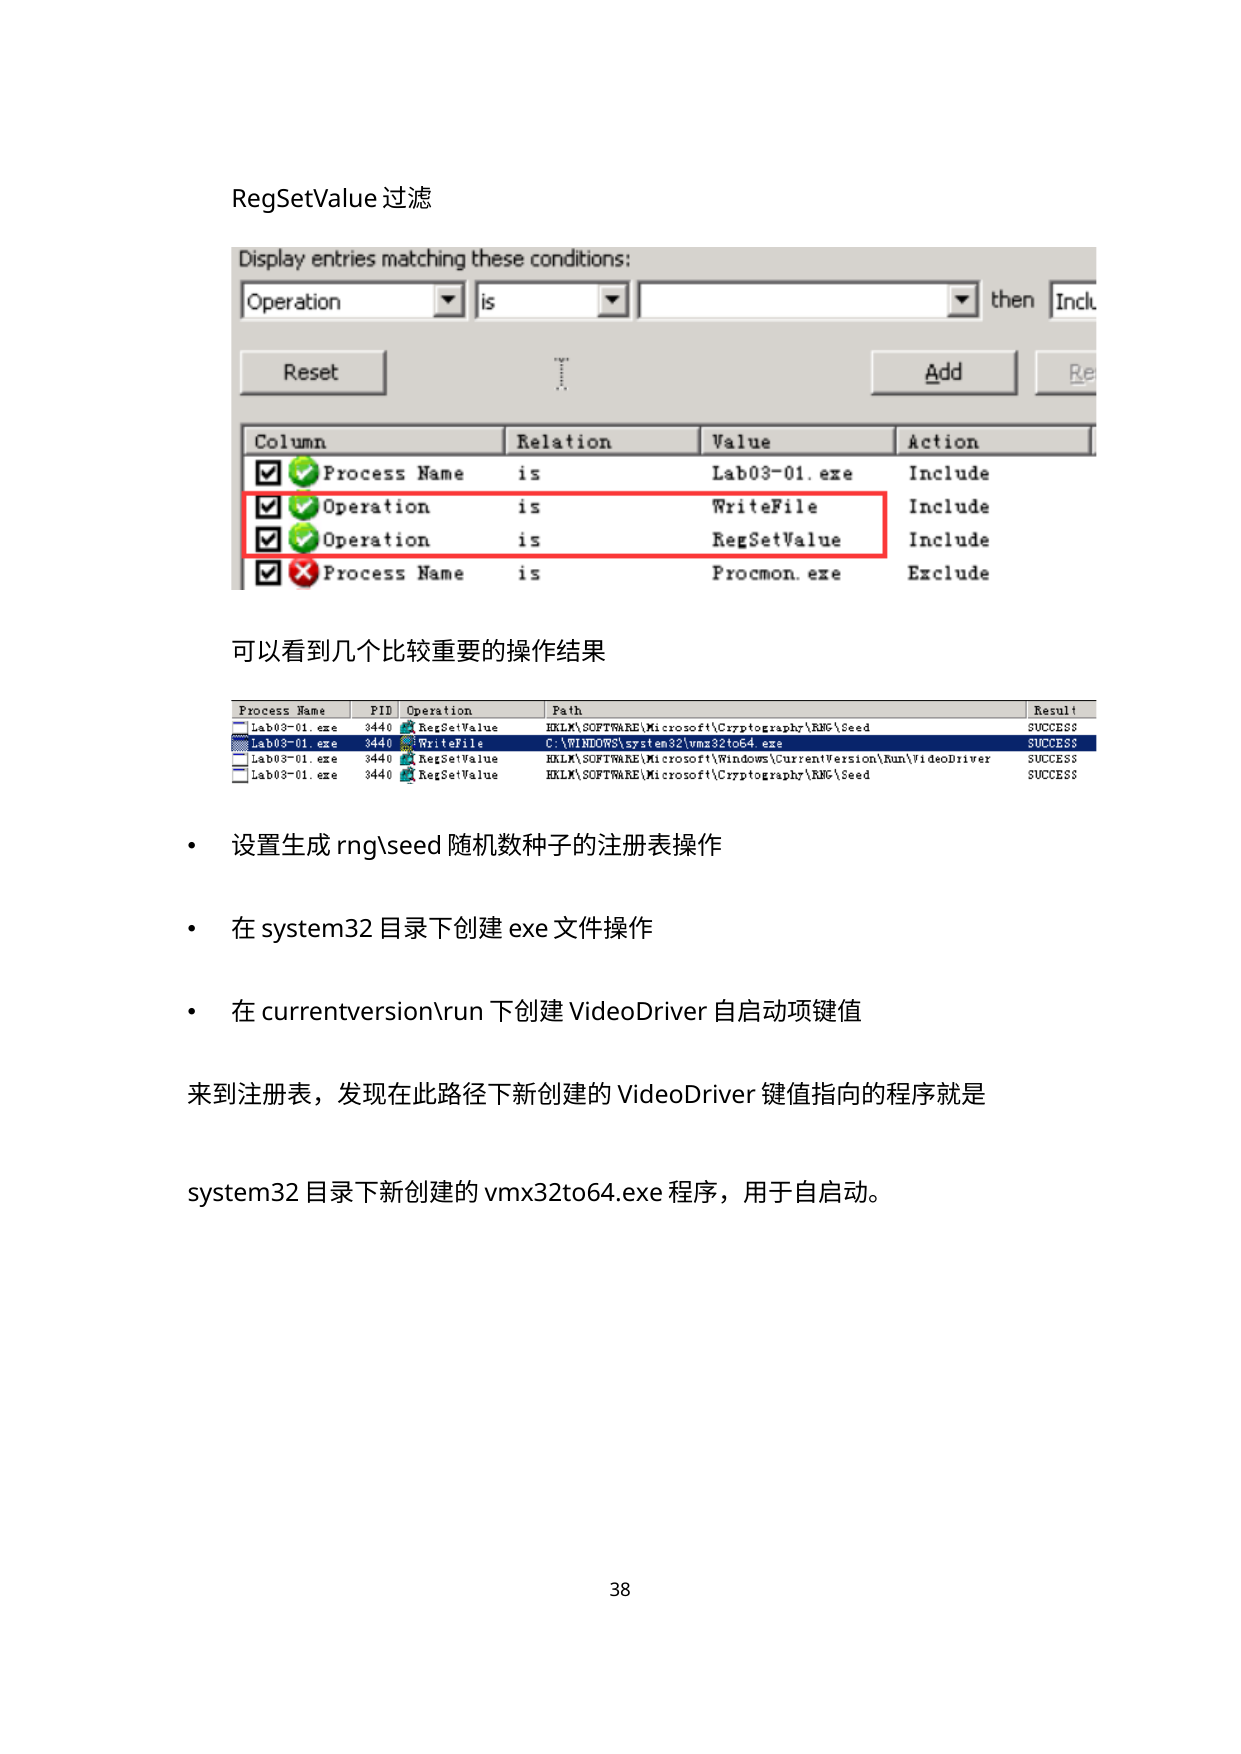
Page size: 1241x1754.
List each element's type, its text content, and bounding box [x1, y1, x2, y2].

list 在currentversion\run下创建VideoDriver自启动项键值 [187, 977, 1053, 1042]
list 在system32目录下创建exe文件操作 [187, 894, 1053, 959]
text 来到注册表，发现在此路径下新创建的VideoDriver键值指向的程序就是system32目录下新创建的vmx32to64.exe程序，用于自启动。 [187, 1060, 1053, 1223]
picture [231, 247, 1097, 590]
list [231, 164, 1053, 229]
list 设置生成rng\seed随机数种子的注册表操作 [187, 811, 1053, 876]
picture [231, 700, 1097, 784]
list 可以看到几个比较重要的操作结果 [231, 617, 1053, 682]
